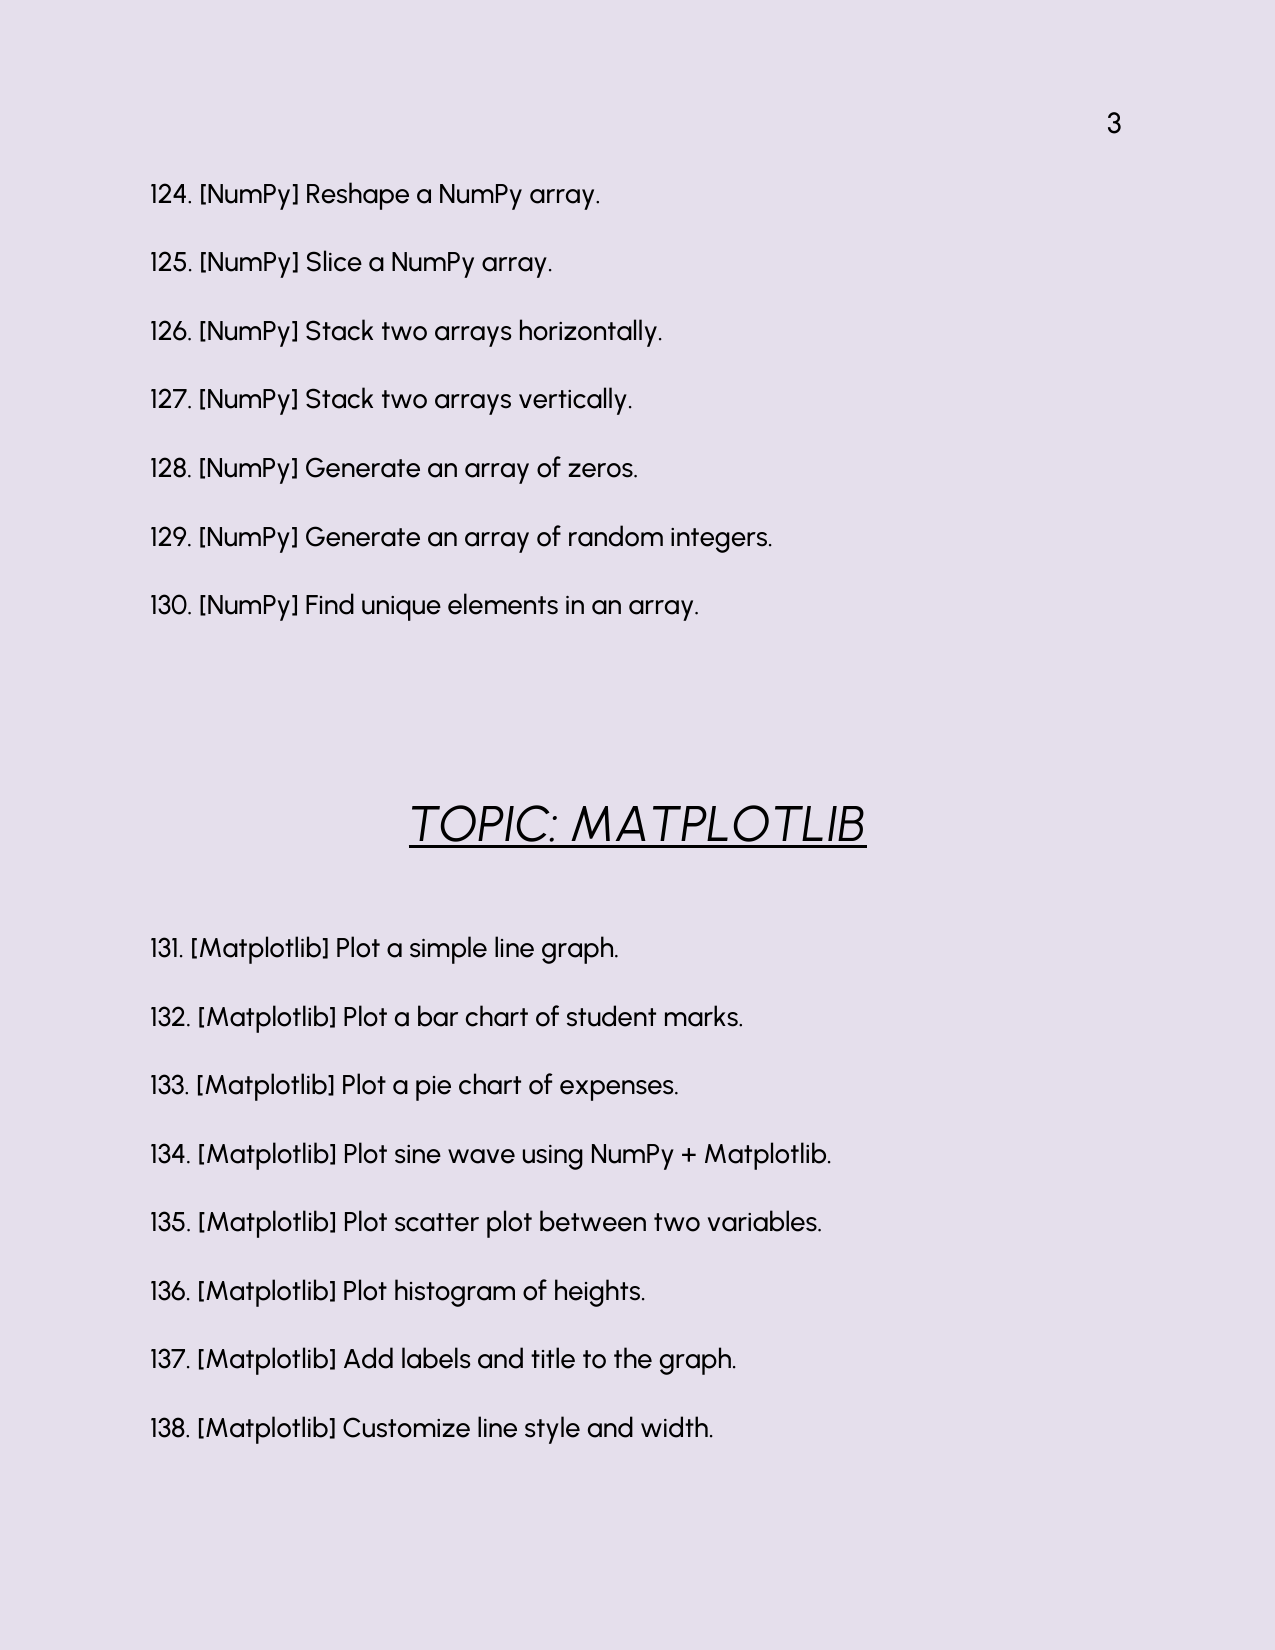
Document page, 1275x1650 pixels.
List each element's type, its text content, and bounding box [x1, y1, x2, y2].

text 125. [NumPy] Slice a NumPy array. [150, 246, 1125, 278]
text 138. [Matplotlib] Customize line style and width. [150, 1412, 1125, 1444]
text 129. [NumPy] Generate an array of random integers. [150, 520, 1125, 553]
text 131. [Matplotlib] Plot a simple line graph. [150, 894, 1125, 964]
text 127. [NumPy] Stack two arrays vertically. [150, 383, 1125, 416]
text 136. [Matplotlib] Plot histogram of heights. [150, 1274, 1125, 1307]
text 133. [Matplotlib] Plot a pie chart of expenses. [150, 1069, 1125, 1101]
text 134. [Matplotlib] Plot sine wave using NumPy + Matplotlib. [150, 1137, 1125, 1170]
text 124. [NumPy] Reshape a NumPy array. [150, 177, 1125, 210]
text 130. [NumPy] Find unique elements in an array. [150, 589, 1125, 621]
text 135. [Matplotlib] Plot scatter plot between two variables. [150, 1206, 1125, 1238]
text 126. [NumPy] Stack two arrays horizontally. [150, 314, 1125, 347]
text 132. [Matplotlib] Plot a bar chart of student marks. [150, 1000, 1125, 1033]
text 128. [NumPy] Generate an array of zeros. [150, 452, 1125, 484]
text 137. [Matplotlib] Add labels and title to the graph. [150, 1343, 1125, 1376]
subtitle TOPIC: MATPLOTLIB [150, 794, 1125, 854]
